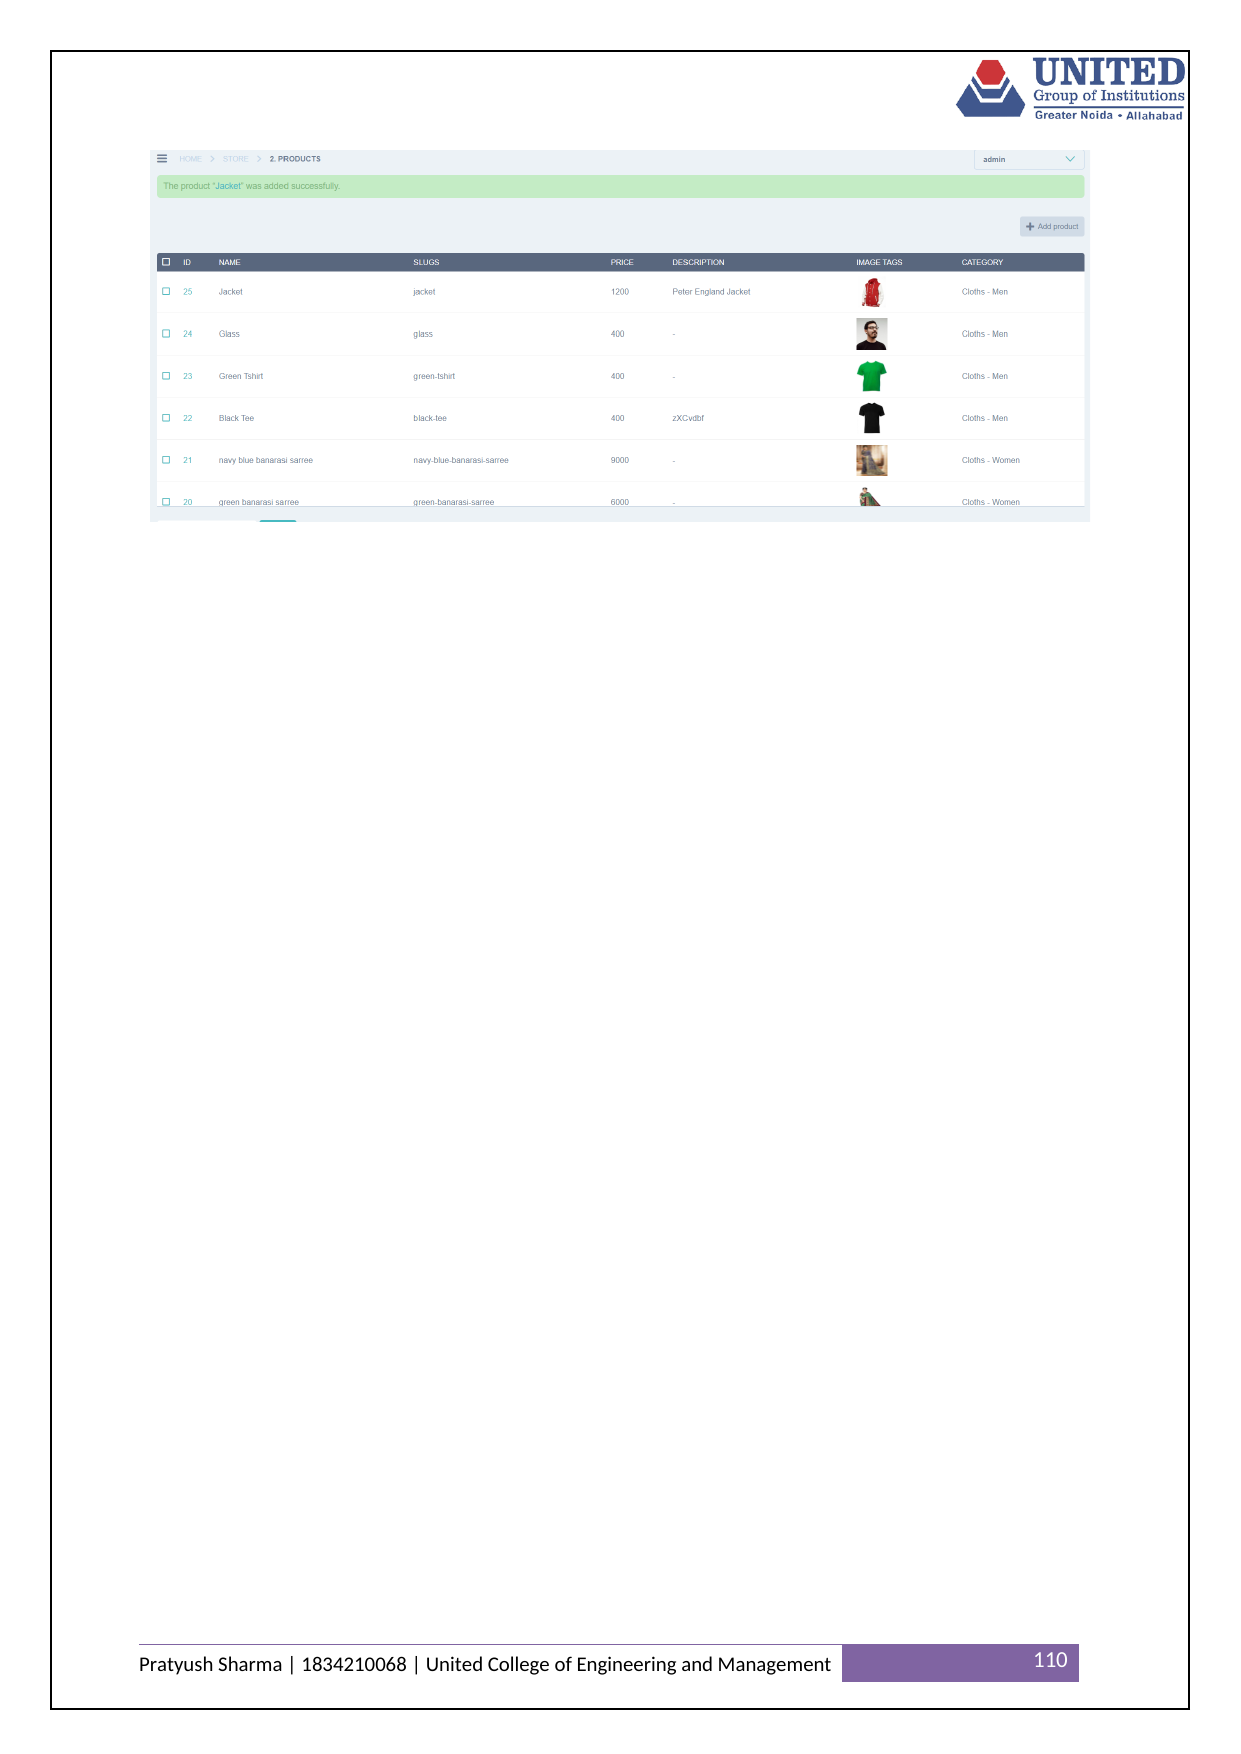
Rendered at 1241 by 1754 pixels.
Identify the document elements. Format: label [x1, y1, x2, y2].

picture [952, 53, 1186, 124]
picture [150, 150, 1091, 522]
